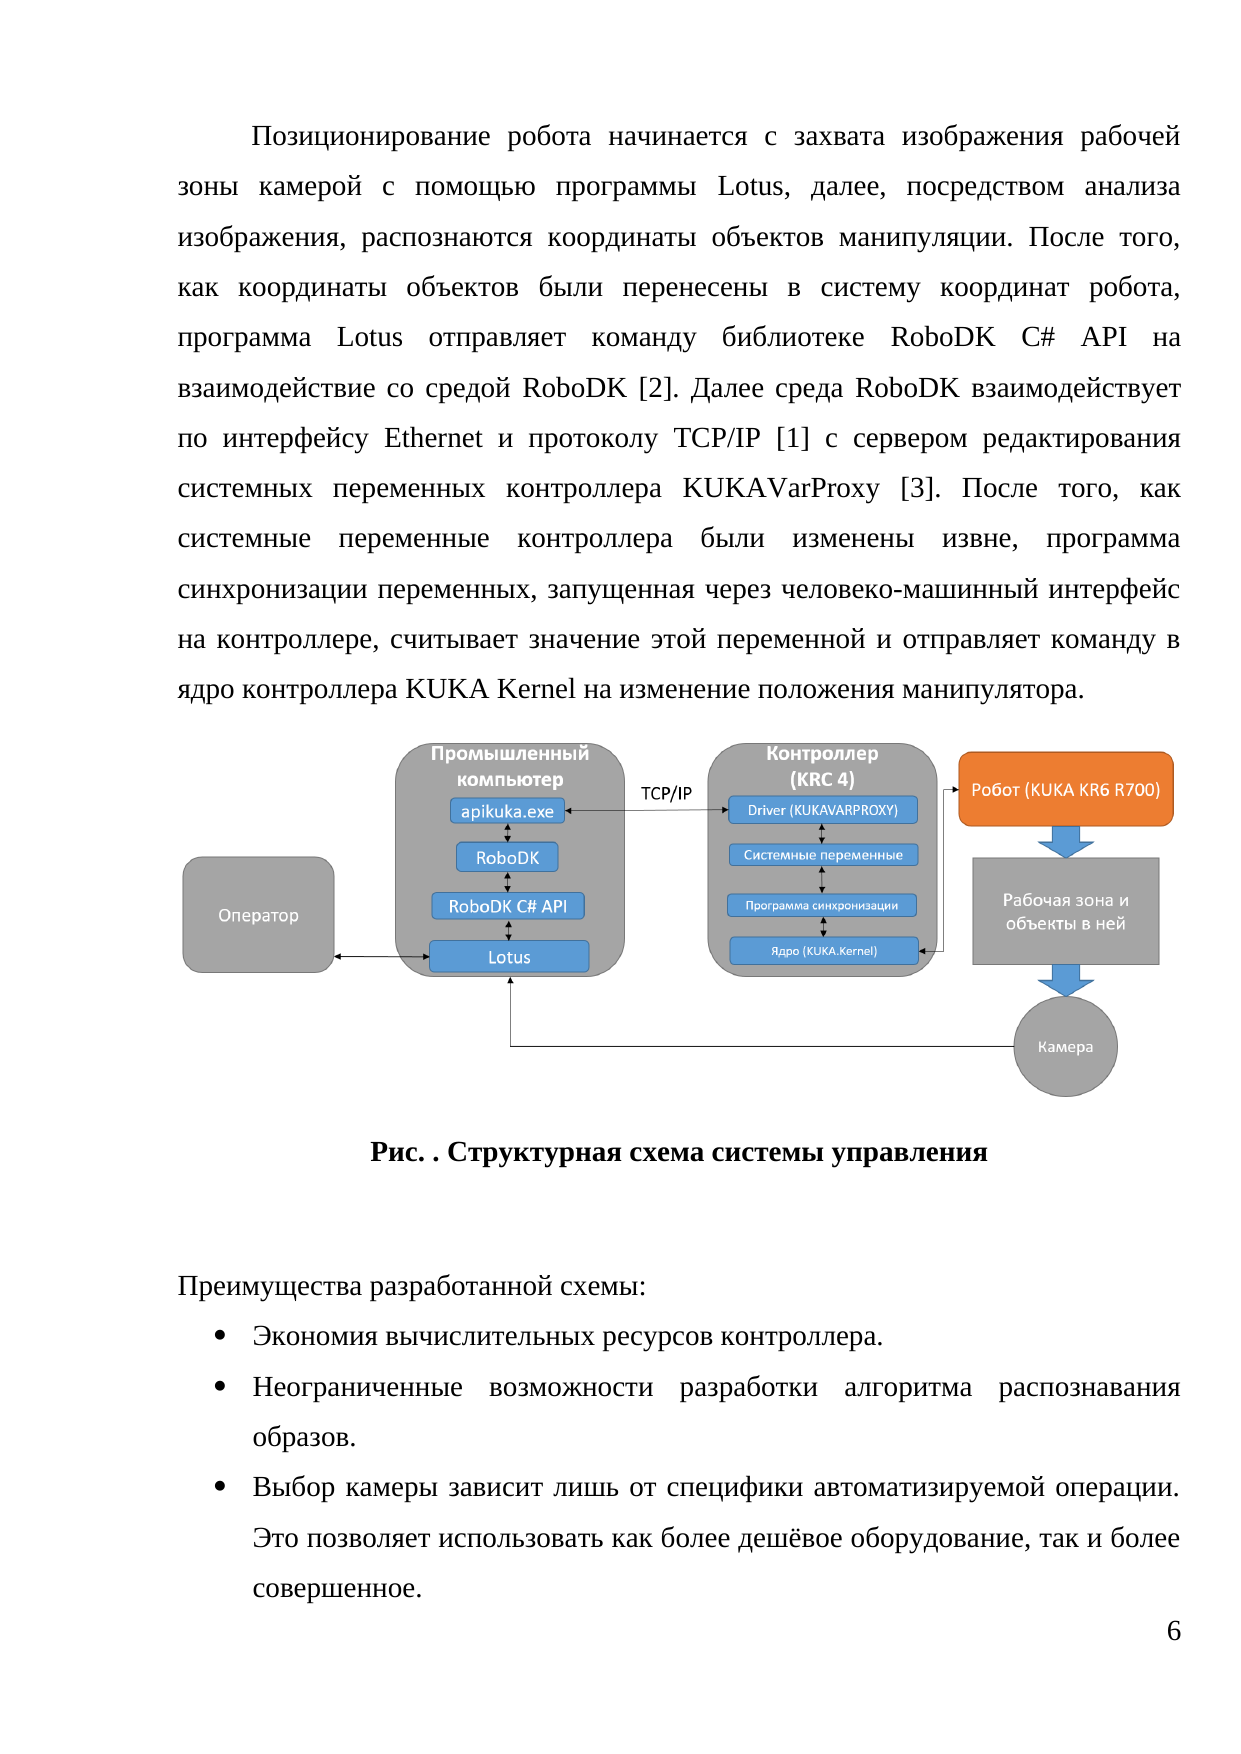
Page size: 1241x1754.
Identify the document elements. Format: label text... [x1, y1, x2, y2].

list Неограниченные возможности разработки алгоритма распознавания образов. [215, 1369, 1181, 1453]
picture [177, 738, 1180, 1101]
text Позиционирование робота начинается с захвата изображения рабочей зоны камерой с помощью программы Lotus, далее, посредством анализа изображения, распознаются координаты объектов манипуляции. После того, как координаты объектов были перенесены в систему координат робота, программа Lotus отправляет команду библиотеке RoboDK C# API на взаимодействие со средой RoboDK [2]. Далее среда RoboDK взаимодействует по интерфейсу Ethernet и протоколу TCP/IP [1] с сервером редактирования системных переменных контроллера KUKAVarProxy [3]. После того, как системные переменные контроллера были изменены извне, программа синхронизации переменных, запущенная через человеко-машинный интерфейс на контроллере, считывает значение этой переменной и отправляет команду в ядро контроллера KUKA Kernel на изменение положения манипулятора. [177, 118, 1181, 705]
text Рис. . Структурная схема системы управления [177, 1134, 1181, 1167]
list Выбор камеры зависит лишь от специфики автоматизируемой операции. Это позволяет использовать как более дешёвое оборудование, так и более совершенное. [215, 1469, 1181, 1604]
text Преимущества разработанной схемы: [177, 1268, 1181, 1301]
list Экономия вычислительных ресурсов контроллера. [215, 1318, 1181, 1352]
